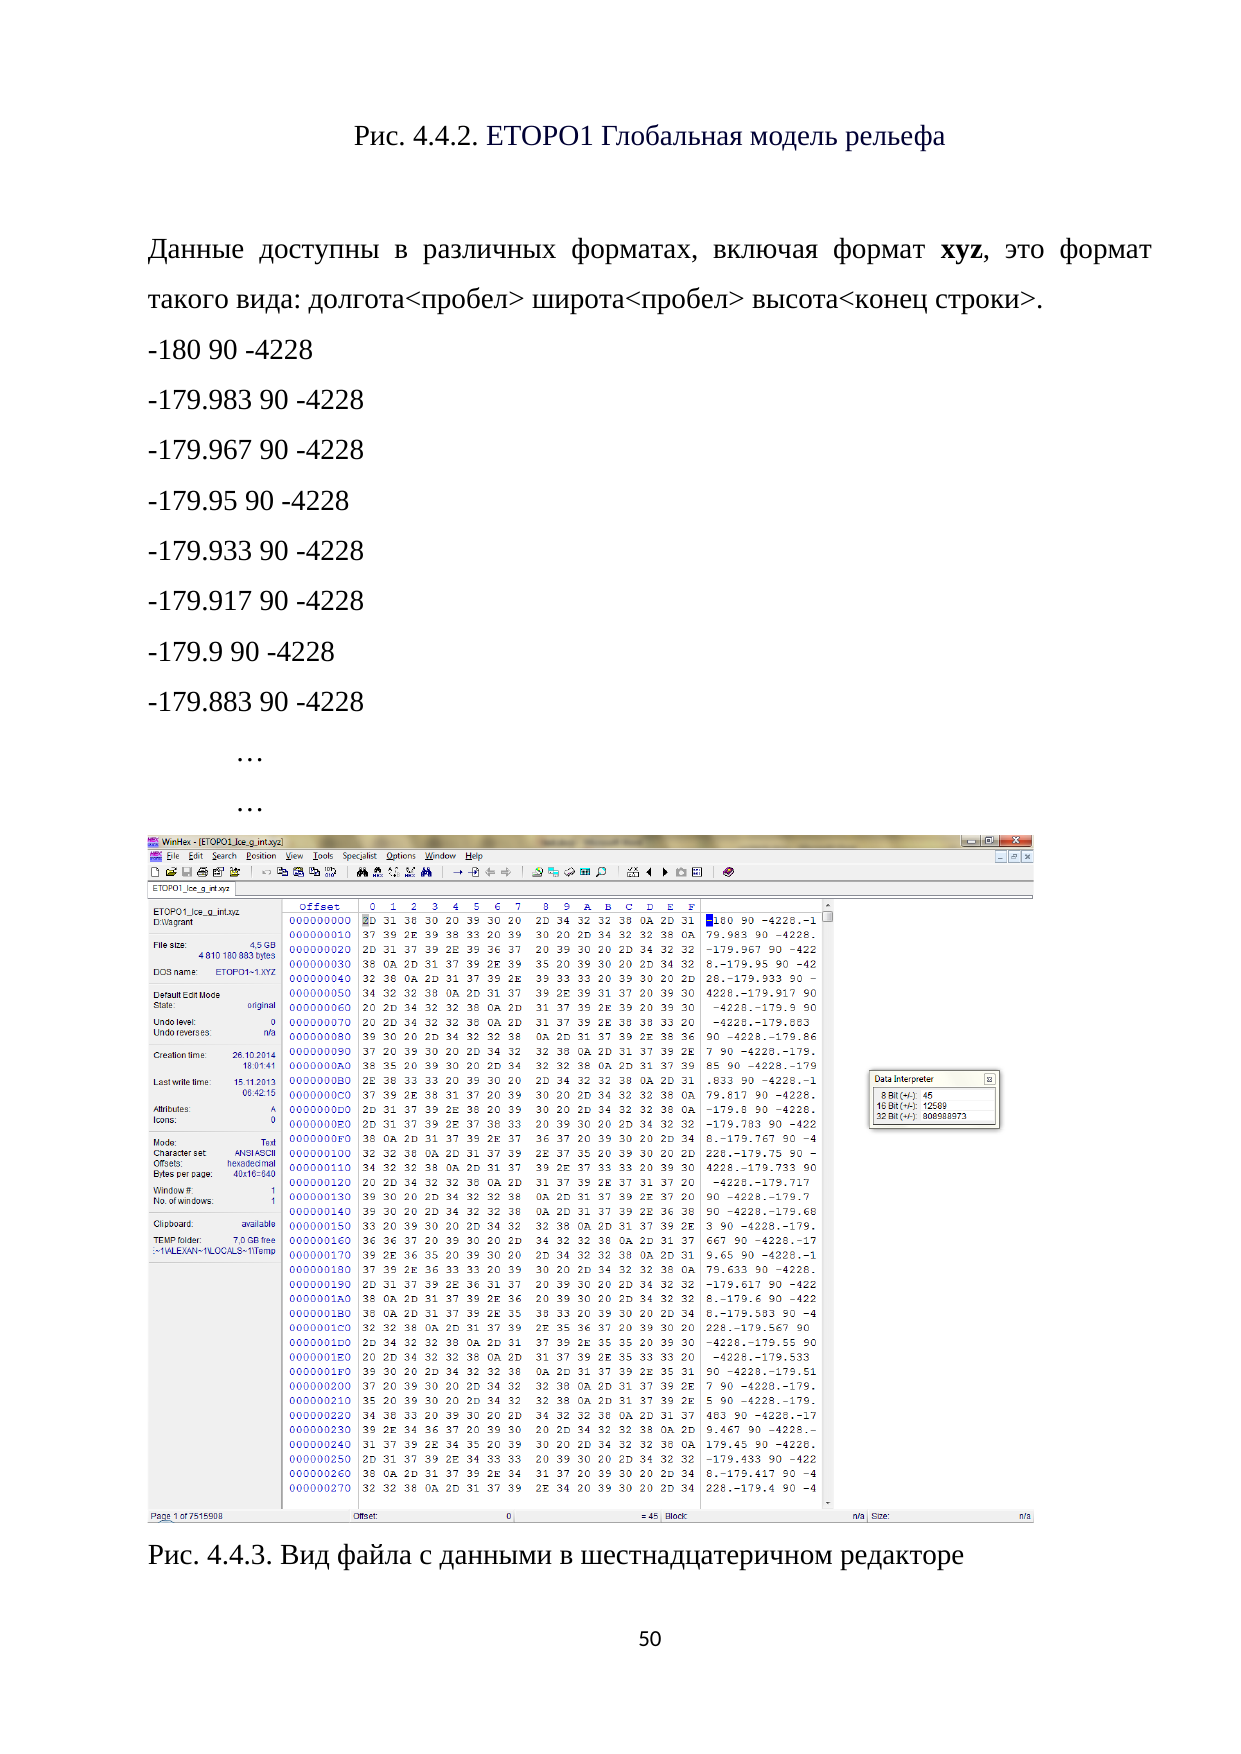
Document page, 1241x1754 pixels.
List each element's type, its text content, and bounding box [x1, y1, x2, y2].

text -179.95 90 -4228 [148, 483, 1152, 516]
text … [148, 734, 1152, 768]
picture [147, 835, 1034, 1523]
text Данные доступны в различных форматах, включая формат xyz, это формат такого вида: долгота<пробел> широта<пробел> высота<конец строки>. [148, 231, 1152, 315]
text -179.917 90 -4228 [148, 583, 1152, 617]
text -179.933 90 -4228 [148, 533, 1152, 567]
text -179.9 90 -4228 [148, 634, 1152, 667]
text -179.983 90 -4228 [148, 382, 1152, 416]
text -179.883 90 -4228 [148, 684, 1152, 717]
text Рис. 4.4.3. Вид файла с данными в шестнадцатеричном редакторе [148, 1537, 1152, 1570]
text -180 90 -4228 [148, 332, 1152, 365]
text -179.967 90 -4228 [148, 432, 1152, 466]
text … [148, 784, 1152, 818]
subtitle Рис. 4.4.2. ETOPO1 Глобальная модель рельефа [148, 118, 1152, 152]
